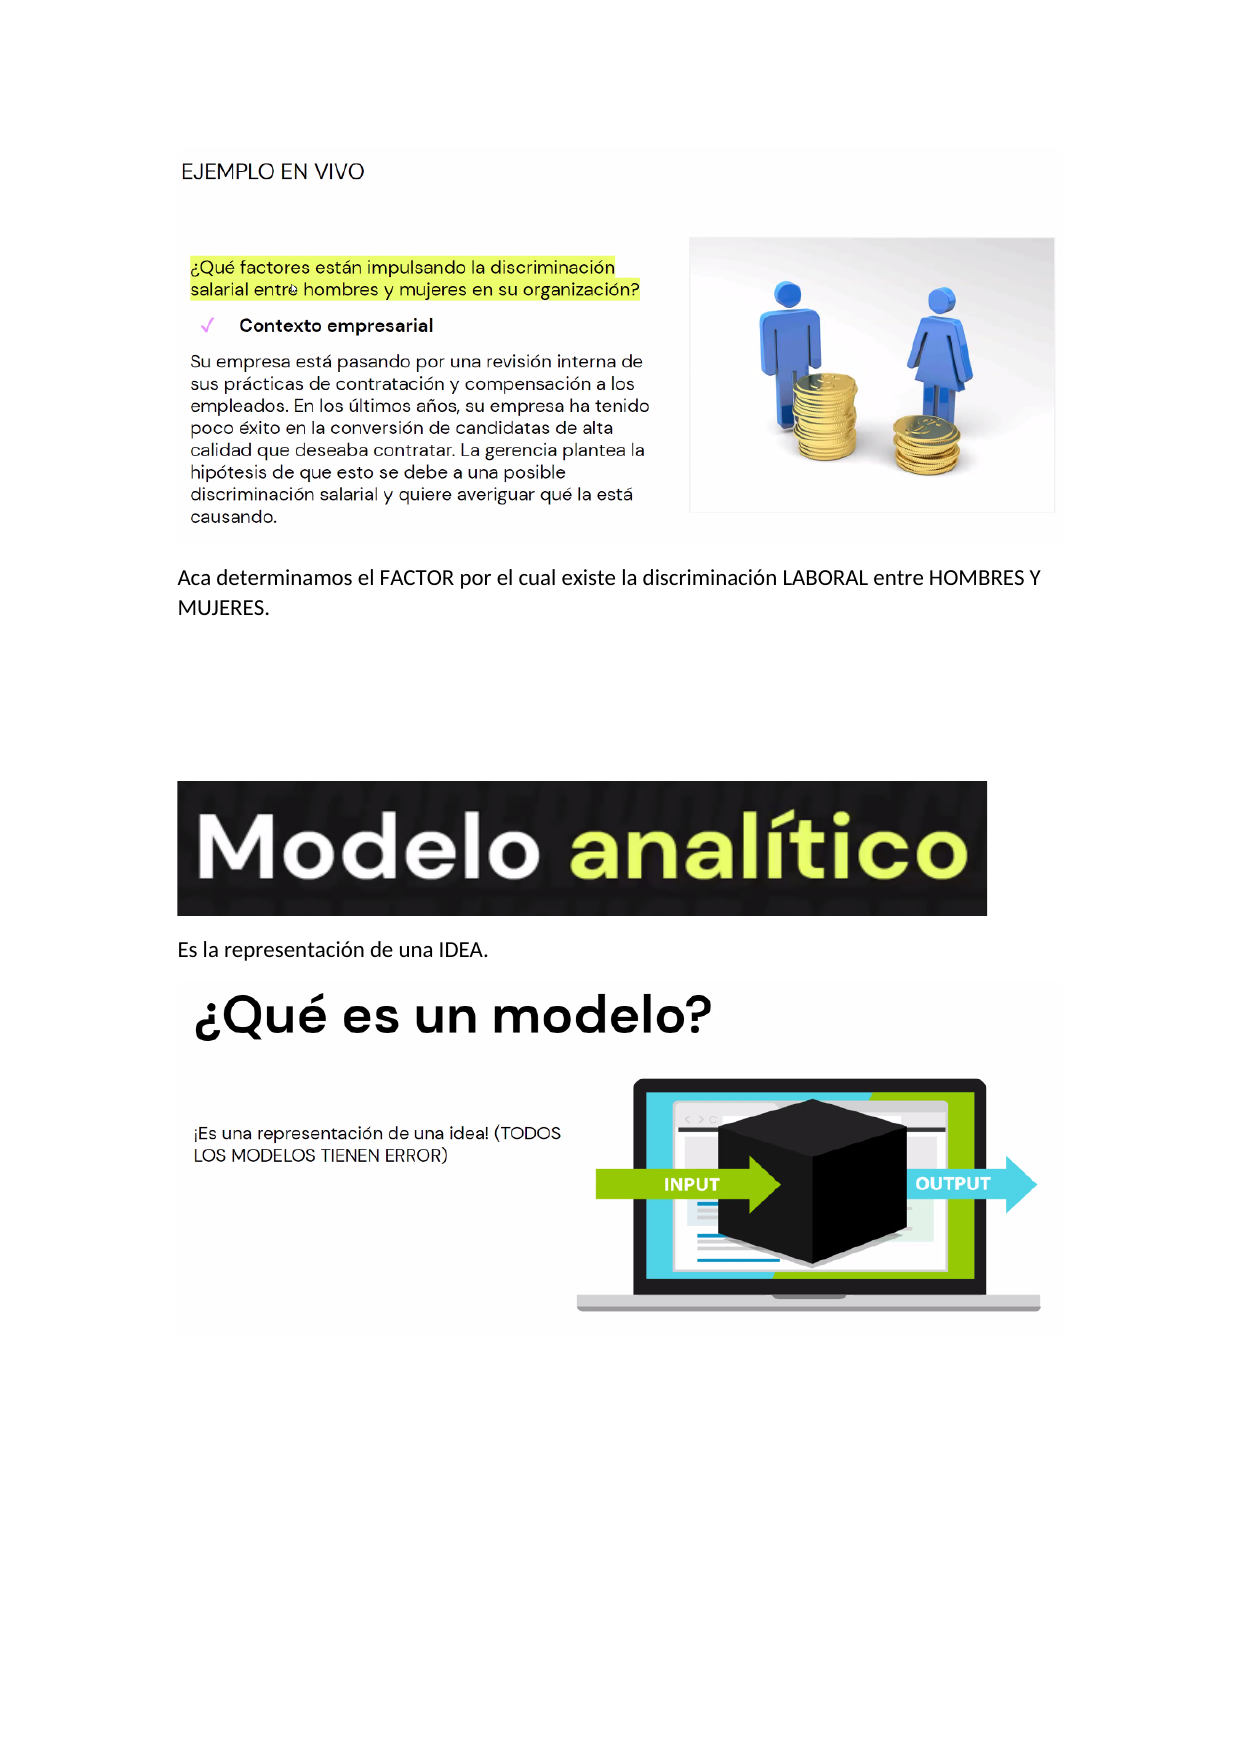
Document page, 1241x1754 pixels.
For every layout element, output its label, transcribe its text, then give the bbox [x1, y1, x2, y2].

picture [177, 781, 988, 916]
text Es la representación de una IDEA. [177, 935, 1063, 963]
picture [177, 147, 1063, 545]
picture [177, 981, 1063, 1337]
text Aca determinamos el FACTOR por el cual existe la discriminación LABORAL entre HOMBRES Y MUJERES. [177, 563, 1063, 622]
